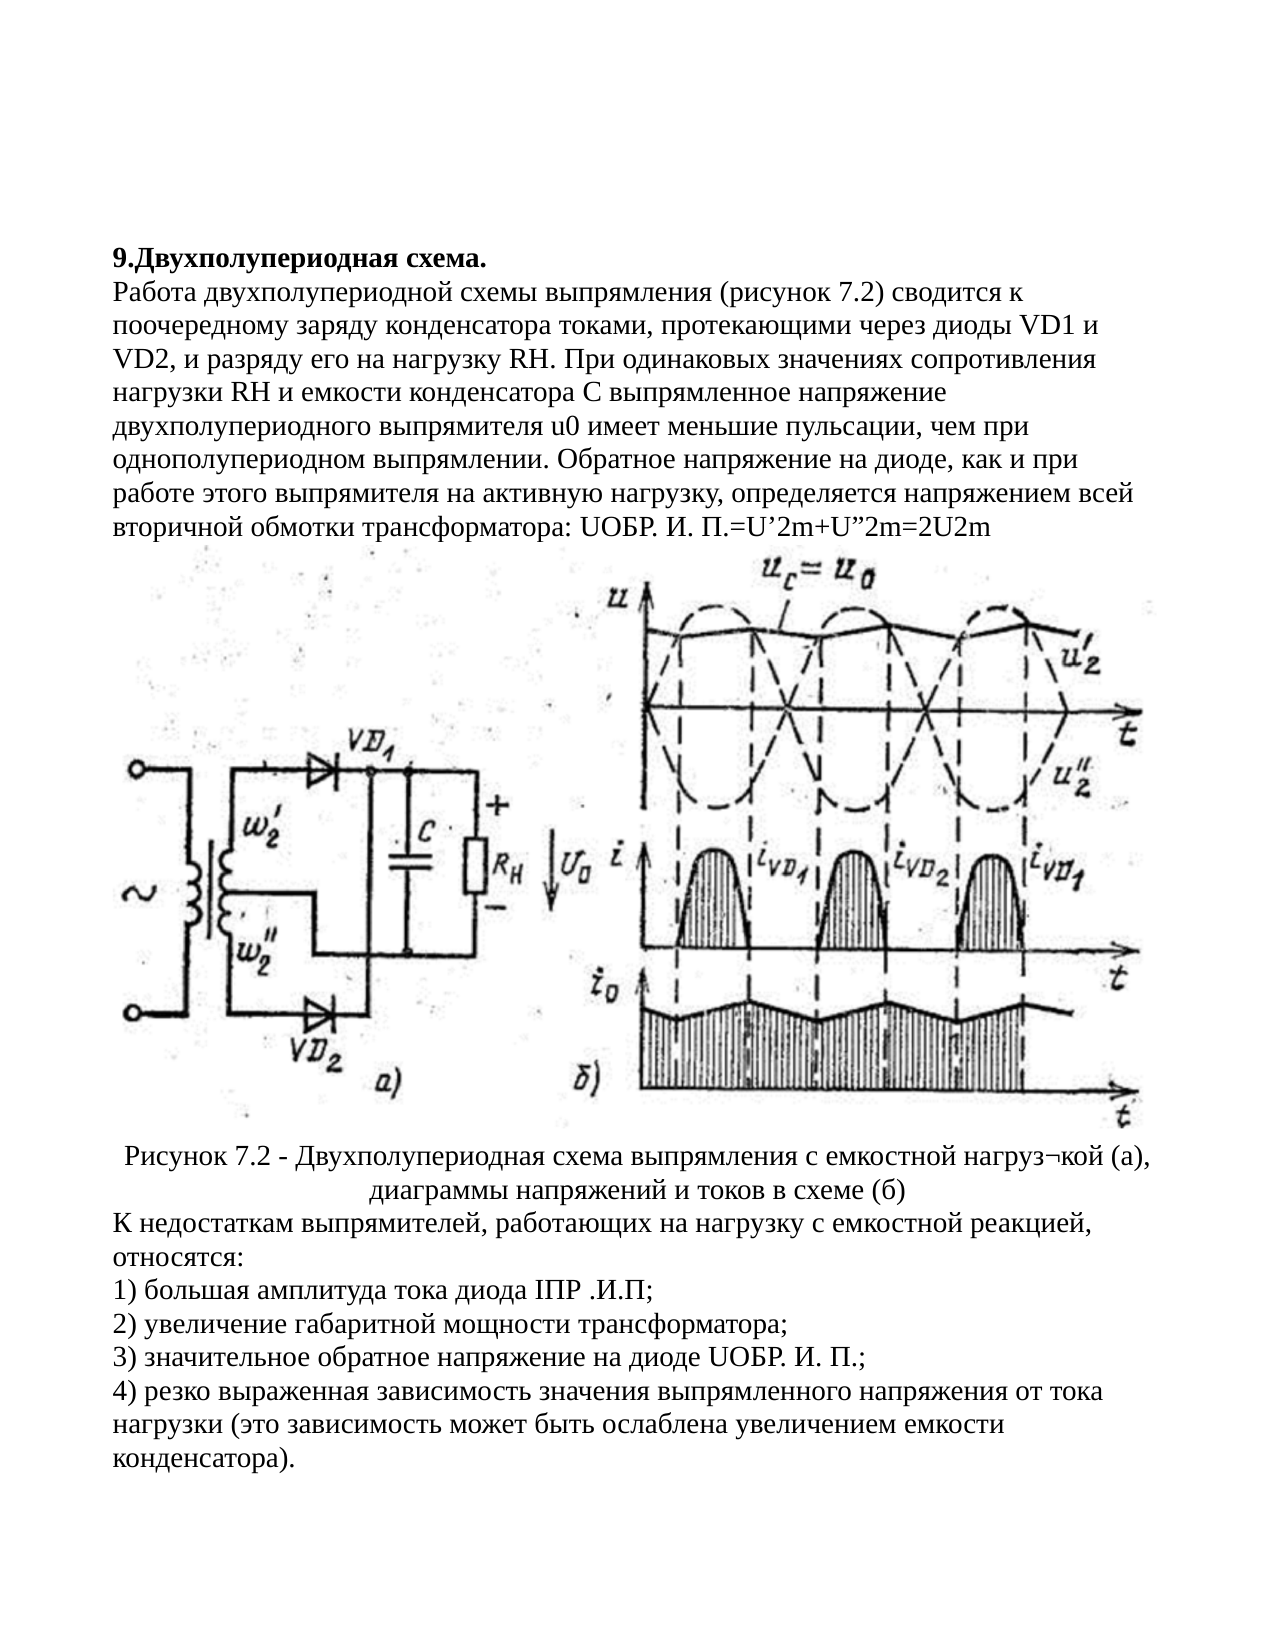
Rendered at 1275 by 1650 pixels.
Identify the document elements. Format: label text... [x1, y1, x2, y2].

text К недостаткам выпрямителей, работающих на нагрузку с емкостной реакцией, [112, 1205, 1162, 1239]
text 2) увеличение габаритной мощности трансформатора; [112, 1306, 1162, 1339]
text 1) большая амплитуда тока диода IПР .И.П; [112, 1272, 1162, 1306]
text нагрузки (это зависимость может быть ослаблена увеличением емкости [112, 1407, 1162, 1440]
list диаграммы напряжений и токов в схеме (б) [112, 1172, 1162, 1205]
text Рисунок 7.2 - Двухполупериодная схема выпрямления с емкостной нагруз¬кой (а), [112, 1139, 1162, 1172]
text относятся: [112, 1239, 1162, 1272]
list конденсатора). [112, 1440, 1162, 1474]
list 9.Двухполупериодная схема. [112, 240, 1162, 274]
picture [112, 542, 1163, 1139]
text 4) резко выраженная зависимость значения выпрямленного напряжения от тока [112, 1373, 1162, 1407]
text 3) значительное обратное напряжение на диоде UОБР. И. П.; [112, 1339, 1162, 1373]
text Работа двухполупериодной схемы выпрямления (рисунок 7.2) сводится к поочередному заряду конденсатора токами, протекающими через диоды VD1 и VD2, и разряду его на нагрузку RH. При одинаковых значениях сопротивления нагрузки RH и емкости конденсатора С выпрямленное напряжение двухполупериодного выпрямителя u0 имеет меньшие пульсации, чем при однополупериодном выпрямлении. Обратное напряжение на диоде, как и при работе этого выпрямителя на активную нагрузку, определяется напряжением всей вторичной обмотки трансформатора: UОБР. И. П.=U’2m+U”2m=2U2m [112, 274, 1162, 542]
